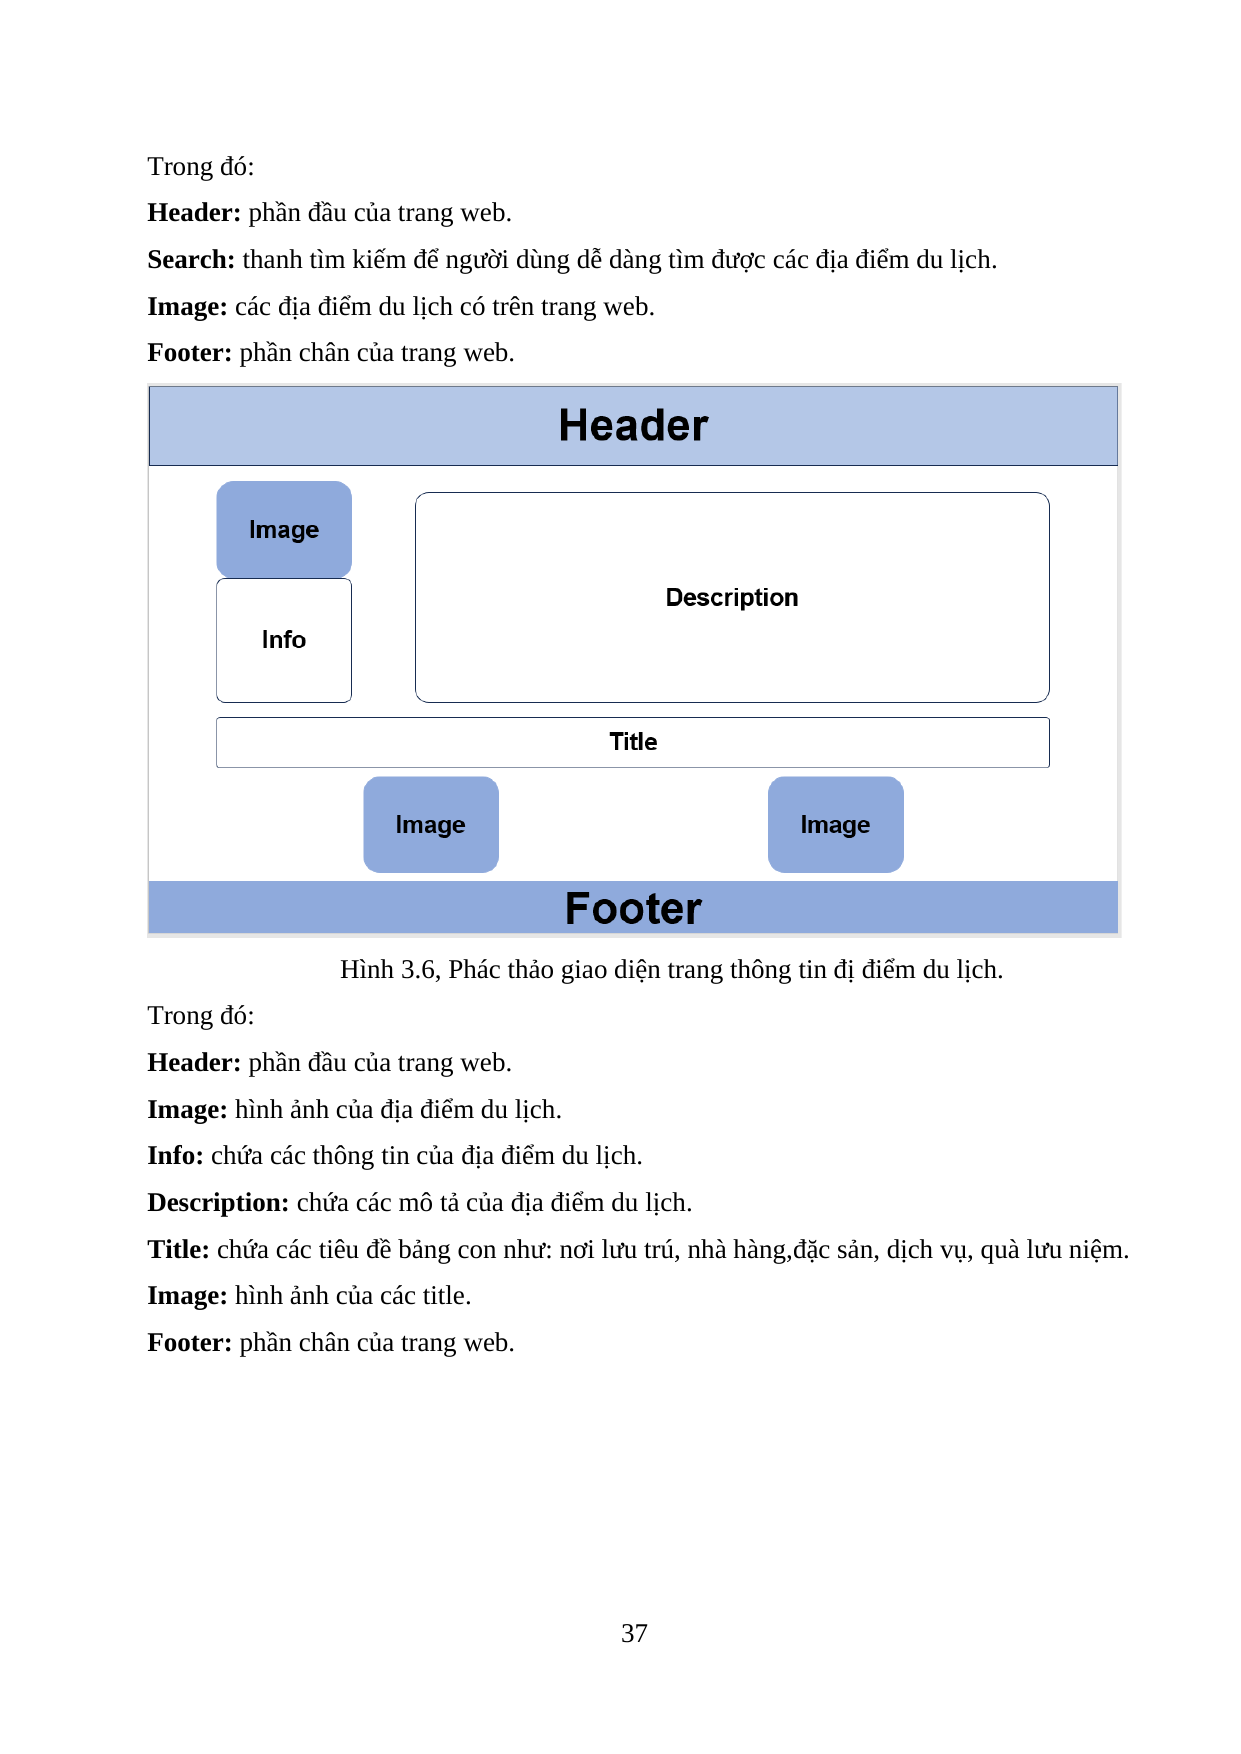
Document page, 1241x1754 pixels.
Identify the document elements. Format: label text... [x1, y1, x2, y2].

text Footer: phần chân của trang web. [147, 1326, 1122, 1357]
text Image: hình ảnh của các title. [147, 1279, 1122, 1311]
text Footer: phần chân của trang web. [147, 336, 1122, 367]
picture [147, 383, 1122, 938]
text Image: hình ảnh của địa điểm du lịch. [147, 1093, 1122, 1124]
text Search: thanh tìm kiếm để người dùng dễ dàng tìm được các địa điểm du lịch. [147, 243, 1122, 274]
text Description: chứa các mô tả của địa điểm du lịch. [147, 1186, 1122, 1217]
text Trong đó: [147, 150, 1122, 181]
text Trong đó: [147, 999, 1122, 1031]
text Image: các địa điểm du lịch có trên trang web. [147, 290, 1122, 321]
text Info: chứa các thông tin của địa điểm du lịch. [147, 1139, 1122, 1171]
text Title: chứa các tiêu đề bảng con như: nơi lưu trú, nhà hàng,đặc sản, dịch vụ, quà lưu niệm. [147, 1233, 1137, 1264]
text Header: phần đầu của trang web. [147, 196, 1122, 227]
text Header: phần đầu của trang web. [147, 1046, 1122, 1077]
